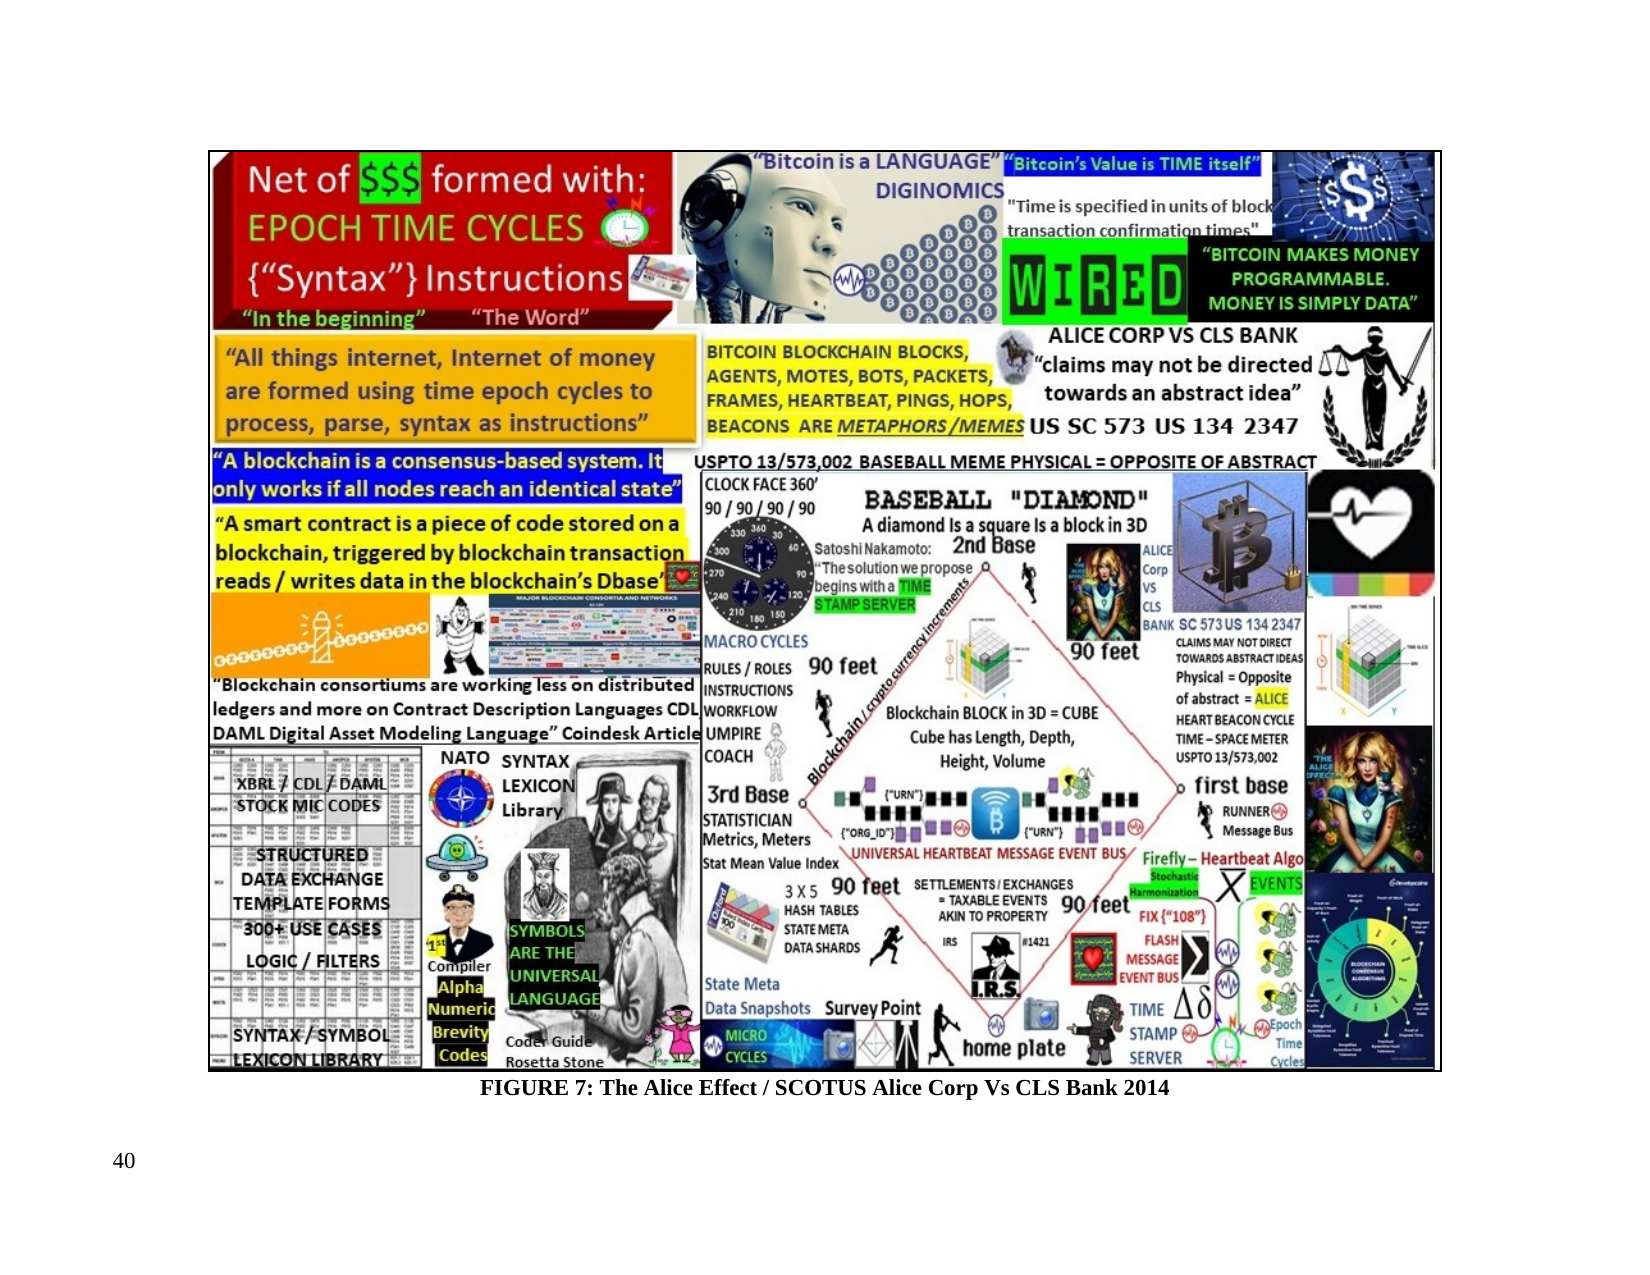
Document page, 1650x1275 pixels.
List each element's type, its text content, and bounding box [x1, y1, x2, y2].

text FIGURE 7: The Alice Effect / SCOTUS Alice Corp Vs CLS Bank 2014 [37, 1074, 1612, 1100]
picture [210, 152, 1440, 1070]
